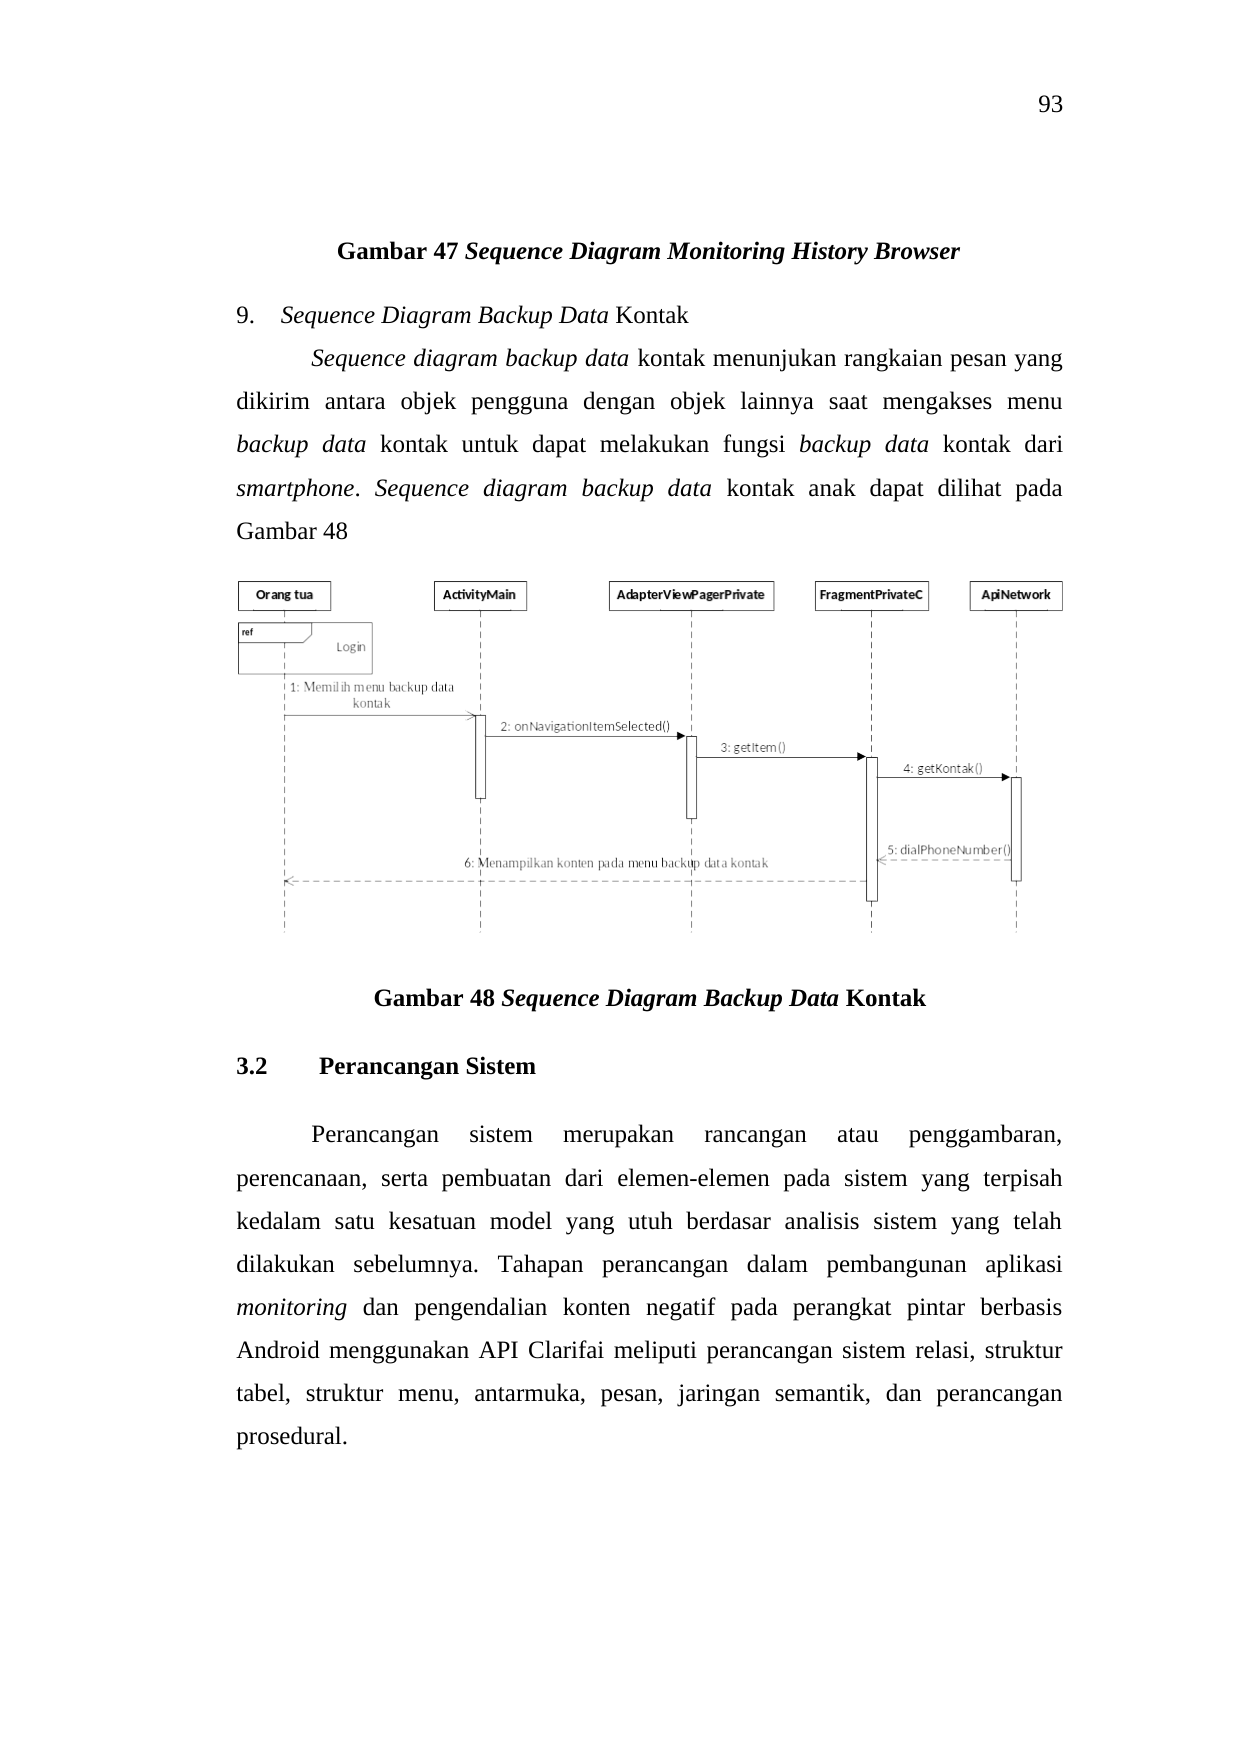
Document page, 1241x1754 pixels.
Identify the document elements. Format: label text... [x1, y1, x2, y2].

text Perancangan sistem merupakan rancangan atau penggambaran, perencanaan, serta pembuatan dari elemen-elemen pada sistem yang terpisah kedalam satu kesatuan model yang utuh berdasar analisis sistem yang telah dilakukan sebelumnya. Tahapan perancangan dalam pembangunan aplikasi monitoring dan pengendalian konten negatif pada perangkat pintar berbasis Android menggunakan API Clarifai meliputi perancangan sistem relasi, struktur tabel, struktur menu, antarmuka, pesan, jaringan semantik, dan perancangan prosedural. [236, 1119, 1063, 1450]
list Sequence Diagram Backup Data Kontak [236, 300, 1063, 329]
text Sequence diagram backup data kontak menunjukan rangkaian pesan yang dikirim antara objek pengguna dengan objek lainnya saat mengakses menu backup data kontak untuk dapat melakukan fungsi backup data kontak dari smartphone. Sequence diagram backup data kontak anak dapat dilihat pada Gambar 48 [236, 343, 1063, 544]
subtitle Perancangan Sistem [236, 1051, 1063, 1080]
